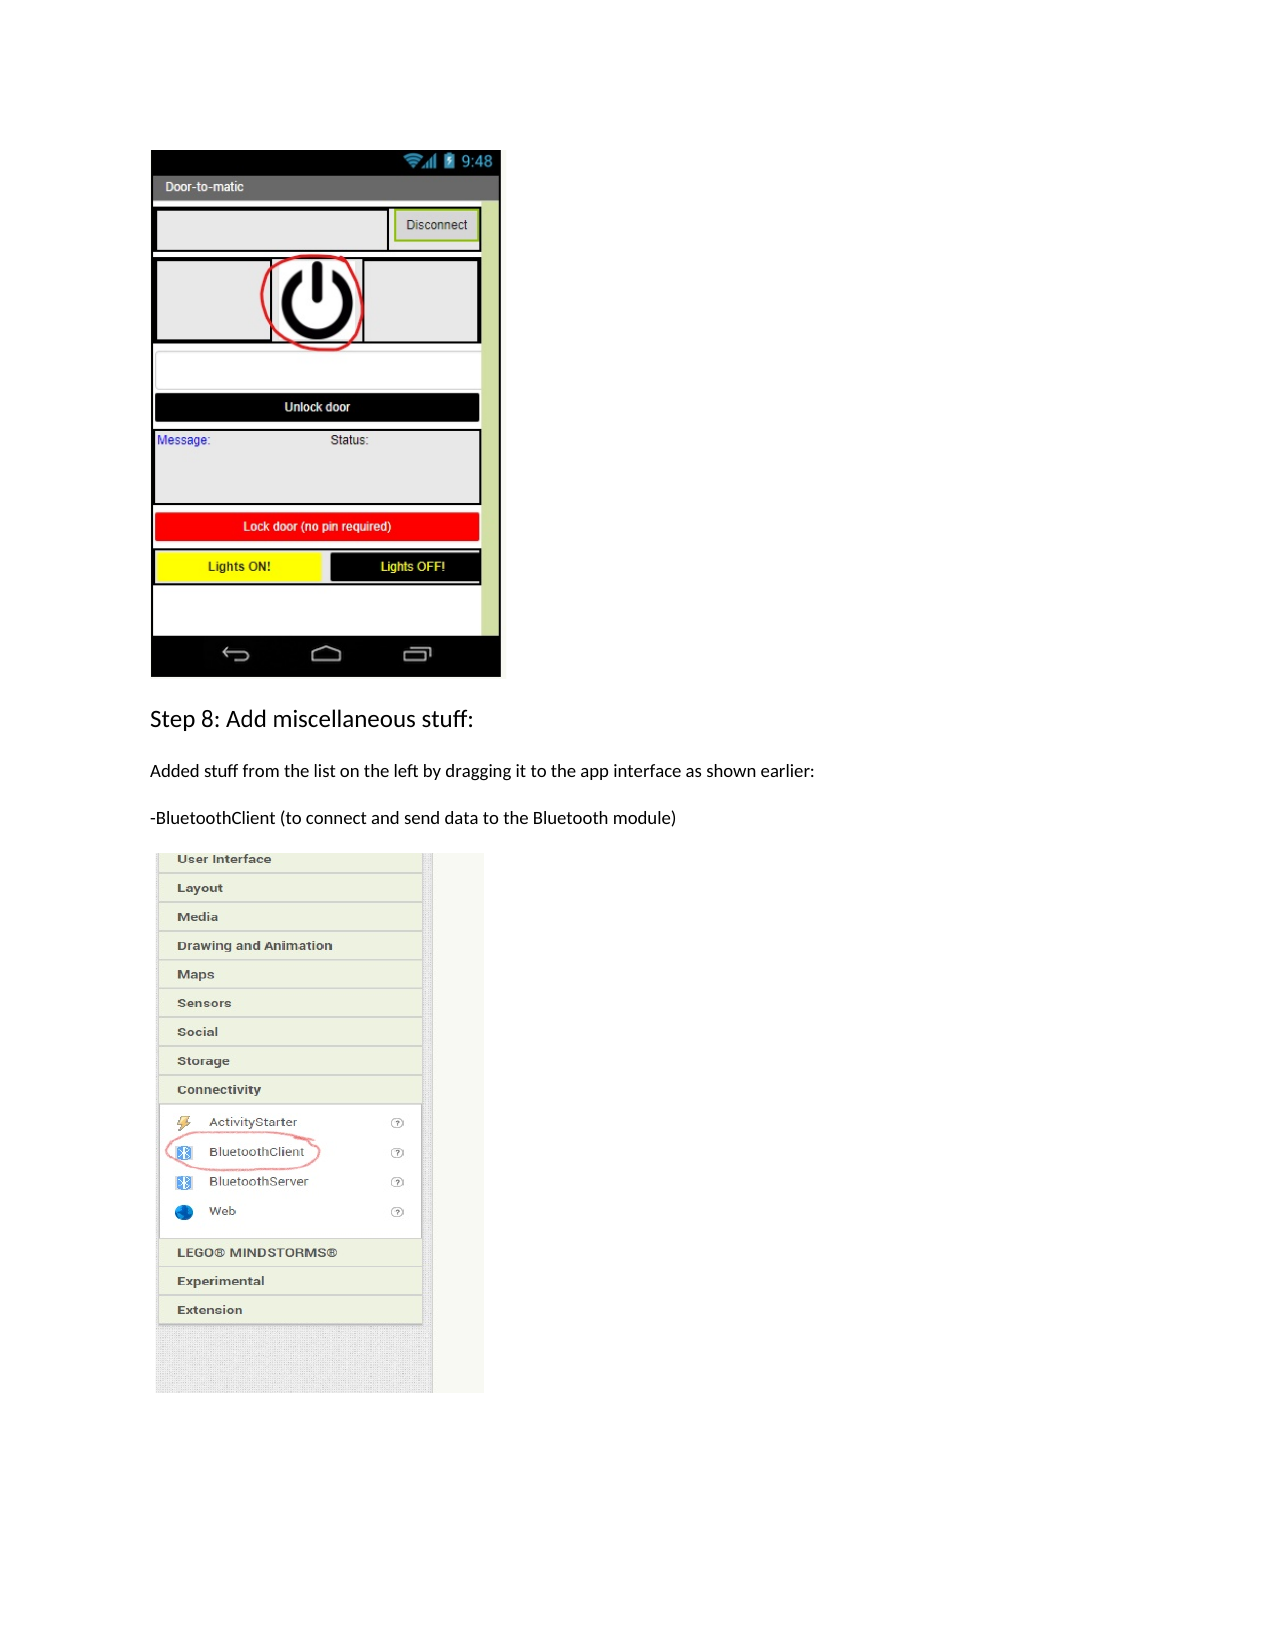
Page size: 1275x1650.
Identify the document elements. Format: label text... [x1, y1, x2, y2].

picture [155, 853, 484, 1393]
text Added stuff from the list on the left by dragging it to the app interface as shown earlier: [150, 759, 1125, 782]
picture [150, 150, 507, 679]
text Step 8: Add miscellaneous stuff: [150, 703, 1125, 734]
text -BluetoothClient (to connect and send data to the Bluetooth module) [150, 806, 1125, 829]
